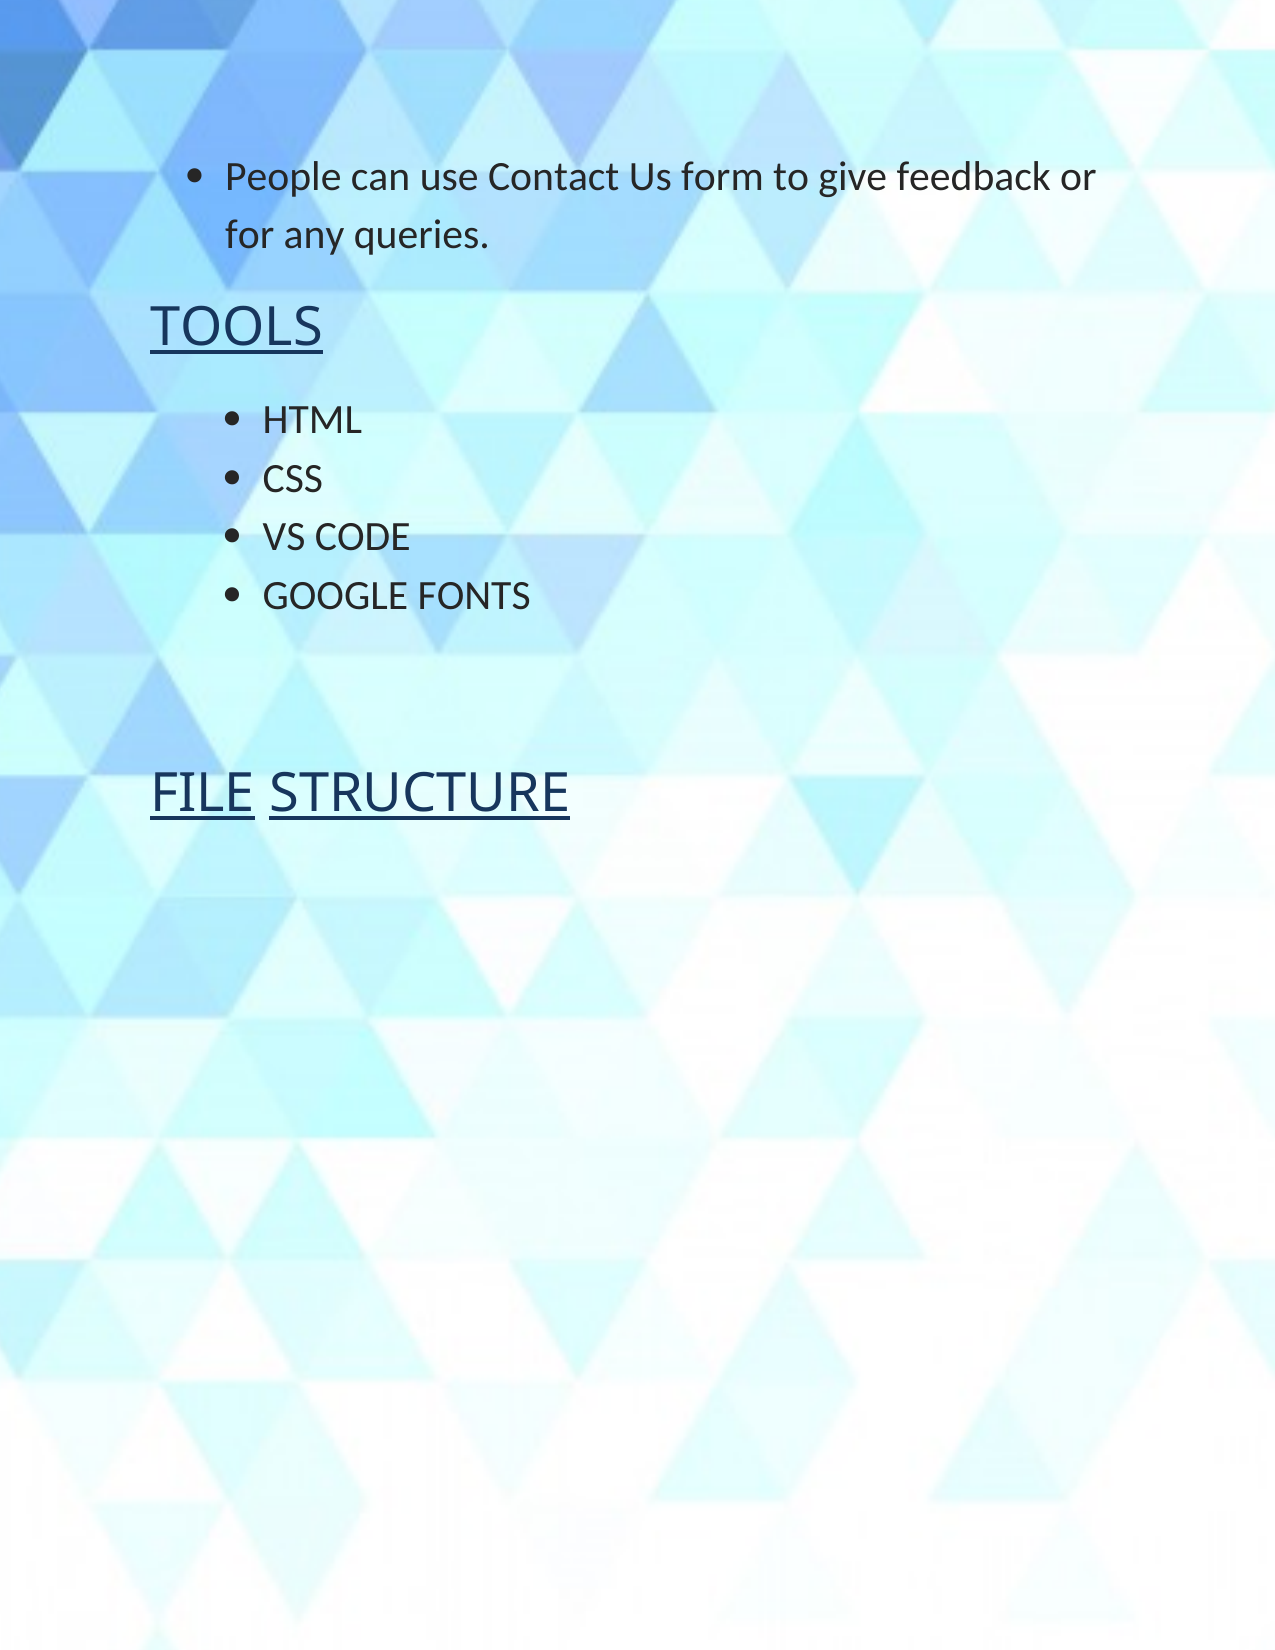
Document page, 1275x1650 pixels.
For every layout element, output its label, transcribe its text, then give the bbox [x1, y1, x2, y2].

list VS CODE [225, 510, 1125, 561]
list GOOGLE FONTS [225, 569, 1125, 619]
list People can use Contact Us form to give feedback or for any queries. [187, 150, 1125, 259]
list HTML [225, 393, 1125, 444]
text TOOLS [150, 288, 1125, 361]
text FILE STRUCTURE [150, 753, 1125, 827]
picture [0, 0, 1275, 1650]
list CSS [225, 452, 1125, 503]
